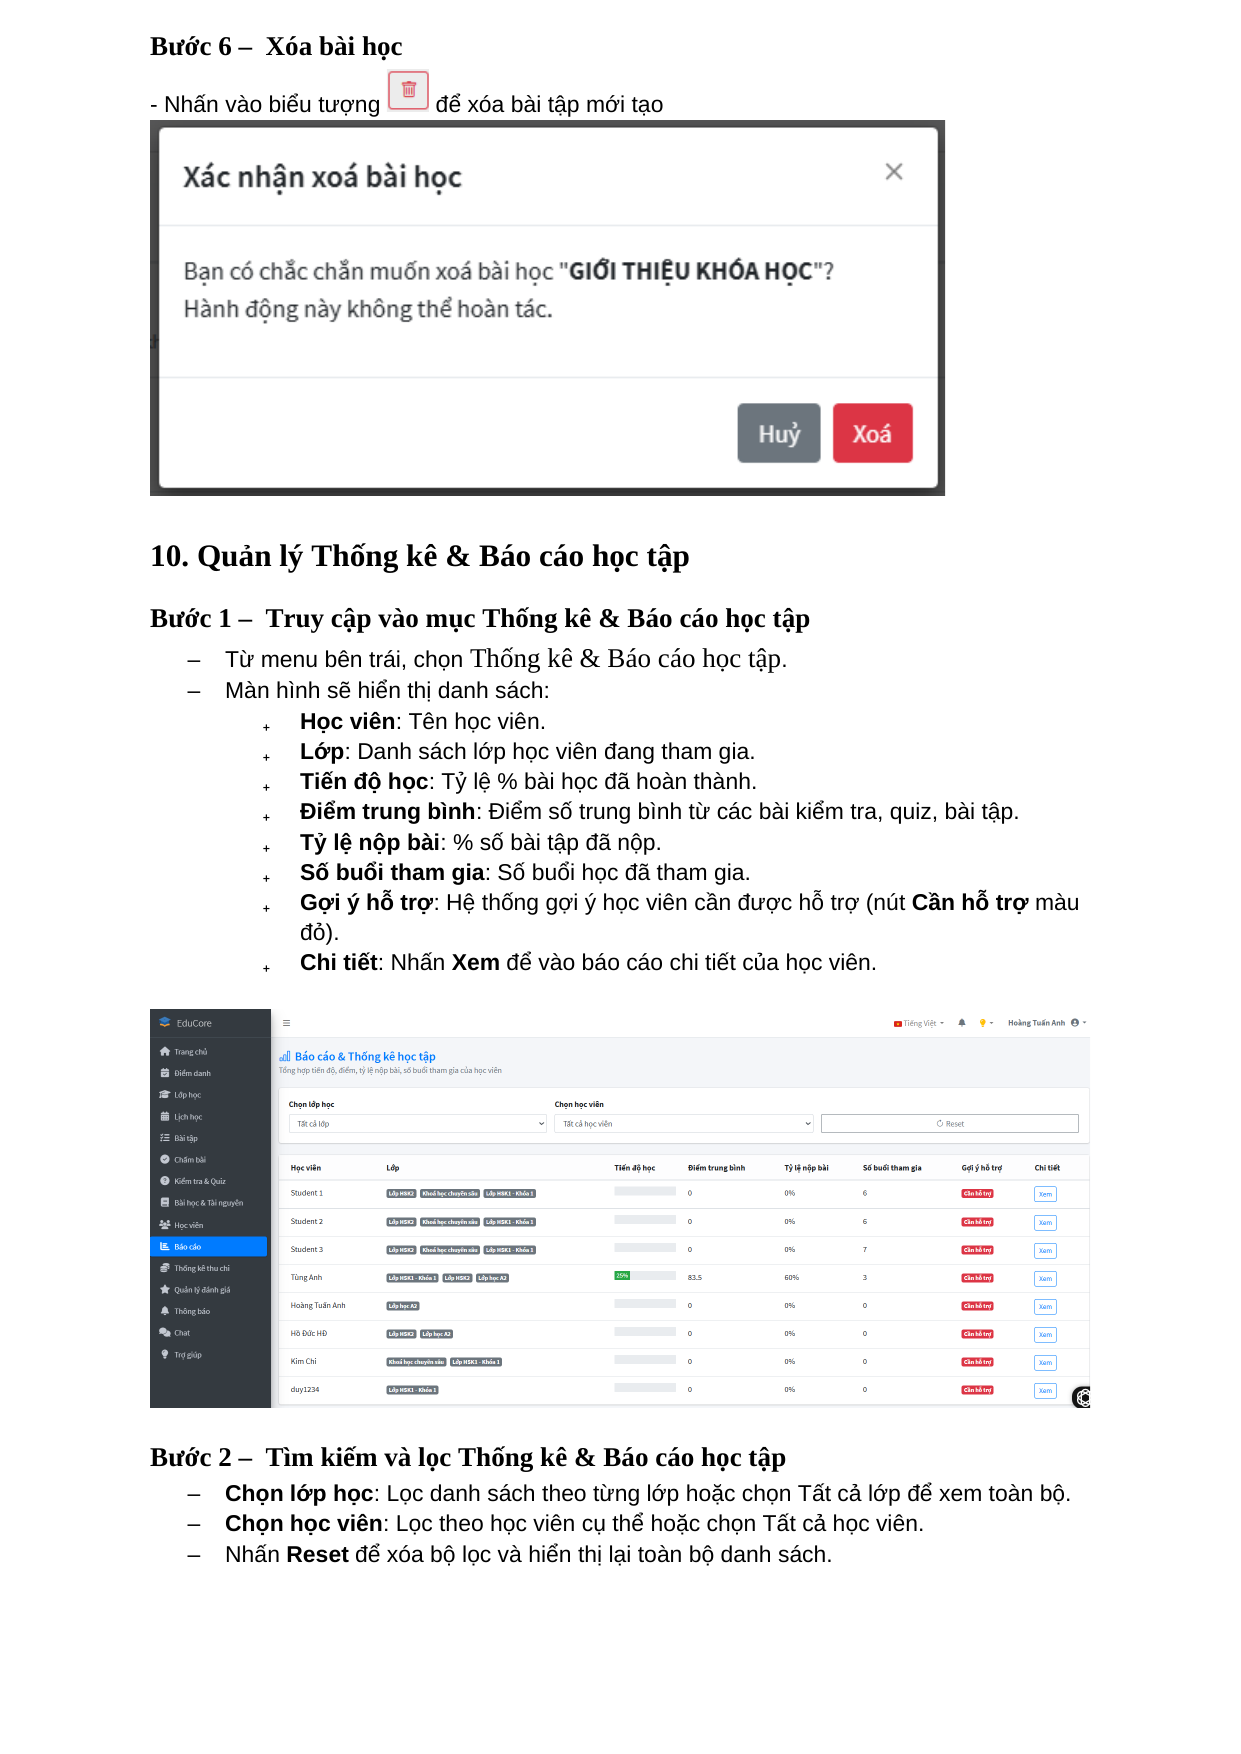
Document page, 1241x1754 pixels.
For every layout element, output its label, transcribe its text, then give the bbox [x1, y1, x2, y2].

text - Nhấn vào biểu tượng để xóa bài tập mới tạo [150, 70, 1090, 117]
list Nhấn Reset để xóa bộ lọc và hiển thị lại toàn bộ danh sách. [187, 1541, 1090, 1567]
list Gợi ý hỗ trợ: Hệ thống gợi ý học viên cần được hỗ trợ (nút Cần hỗ trợ màu đỏ). [262, 889, 1090, 945]
list Từ menu bên trái, chọn Thống kê & Báo cáo học tập. [187, 642, 1090, 673]
subtitle Bước 1 – Truy cập vào mục Thống kê & Báo cáo học tập [150, 602, 1090, 633]
picture [150, 1009, 1091, 1408]
picture [150, 120, 946, 496]
list Chọn học viên: Lọc theo học viên cụ thể hoặc chọn Tất cả học viên. [187, 1510, 1090, 1537]
list Tiến độ học: Tỷ lệ % bài học đã hoàn thành. [262, 768, 1090, 794]
list Chọn lớp học: Lọc danh sách theo từng lớp hoặc chọn Tất cả lớp để xem toàn bộ. [187, 1480, 1090, 1506]
subtitle 10. Quản lý Thống kê & Báo cáo học tập [150, 537, 1090, 573]
list Số buổi tham gia: Số buổi học đã tham gia. [262, 859, 1090, 885]
list Học viên: Tên học viên. [262, 708, 1090, 734]
list Màn hình sẽ hiển thị danh sách: [187, 677, 1090, 704]
list Lớp: Danh sách lớp học viên đang tham gia. [262, 738, 1090, 764]
subtitle Bước 2 – Tìm kiếm và lọc Thống kê & Báo cáo học tập [150, 1441, 1090, 1472]
list Điểm trung bình: Điểm số trung bình từ các bài kiểm tra, quiz, bài tập. [262, 798, 1090, 824]
list Chi tiết: Nhấn Xem để vào báo cáo chi tiết của học viên. [262, 949, 1090, 976]
subtitle Bước 6 – Xóa bài học [150, 30, 1090, 61]
picture [386, 69, 429, 112]
list Tỷ lệ nộp bài: % số bài tập đã nộp. [262, 828, 1090, 855]
